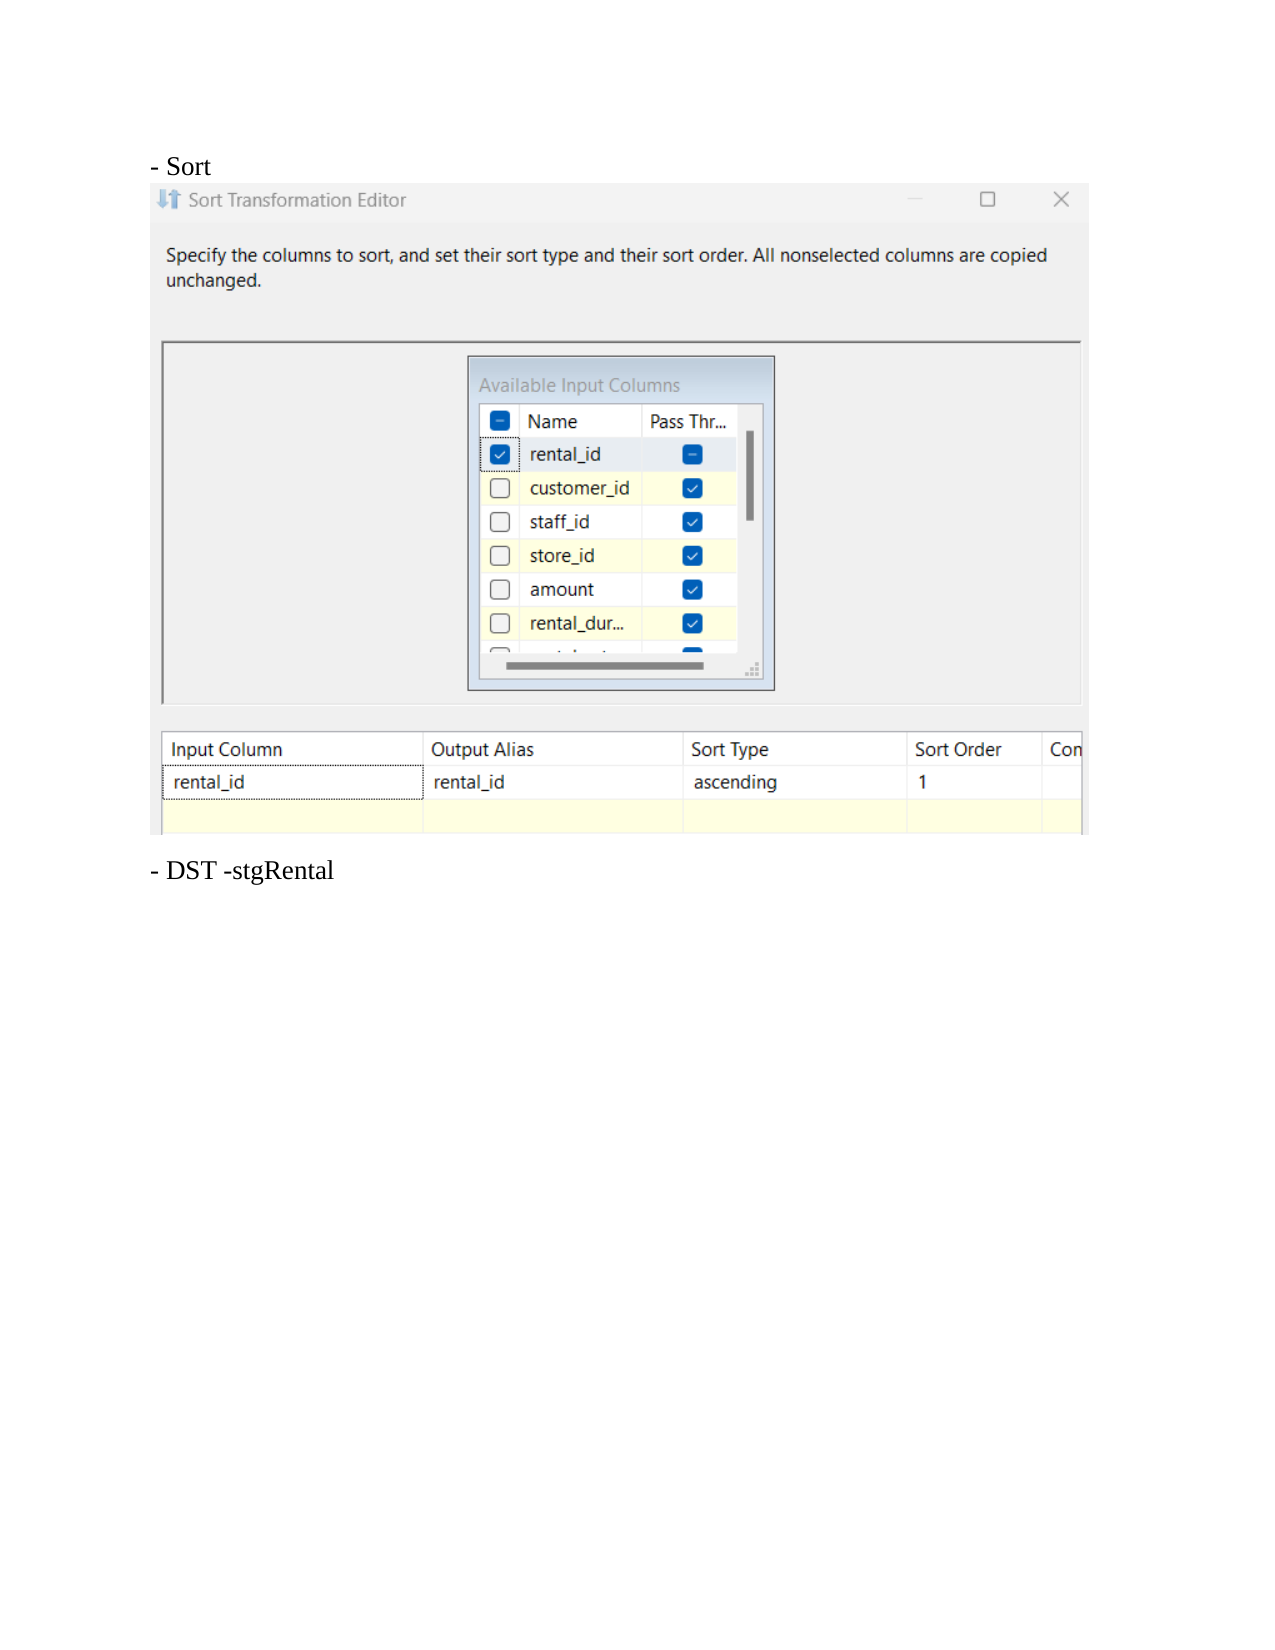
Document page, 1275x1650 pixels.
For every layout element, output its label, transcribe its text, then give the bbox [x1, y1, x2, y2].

picture [150, 183, 1089, 835]
text - DST -stgRental [150, 854, 1125, 885]
